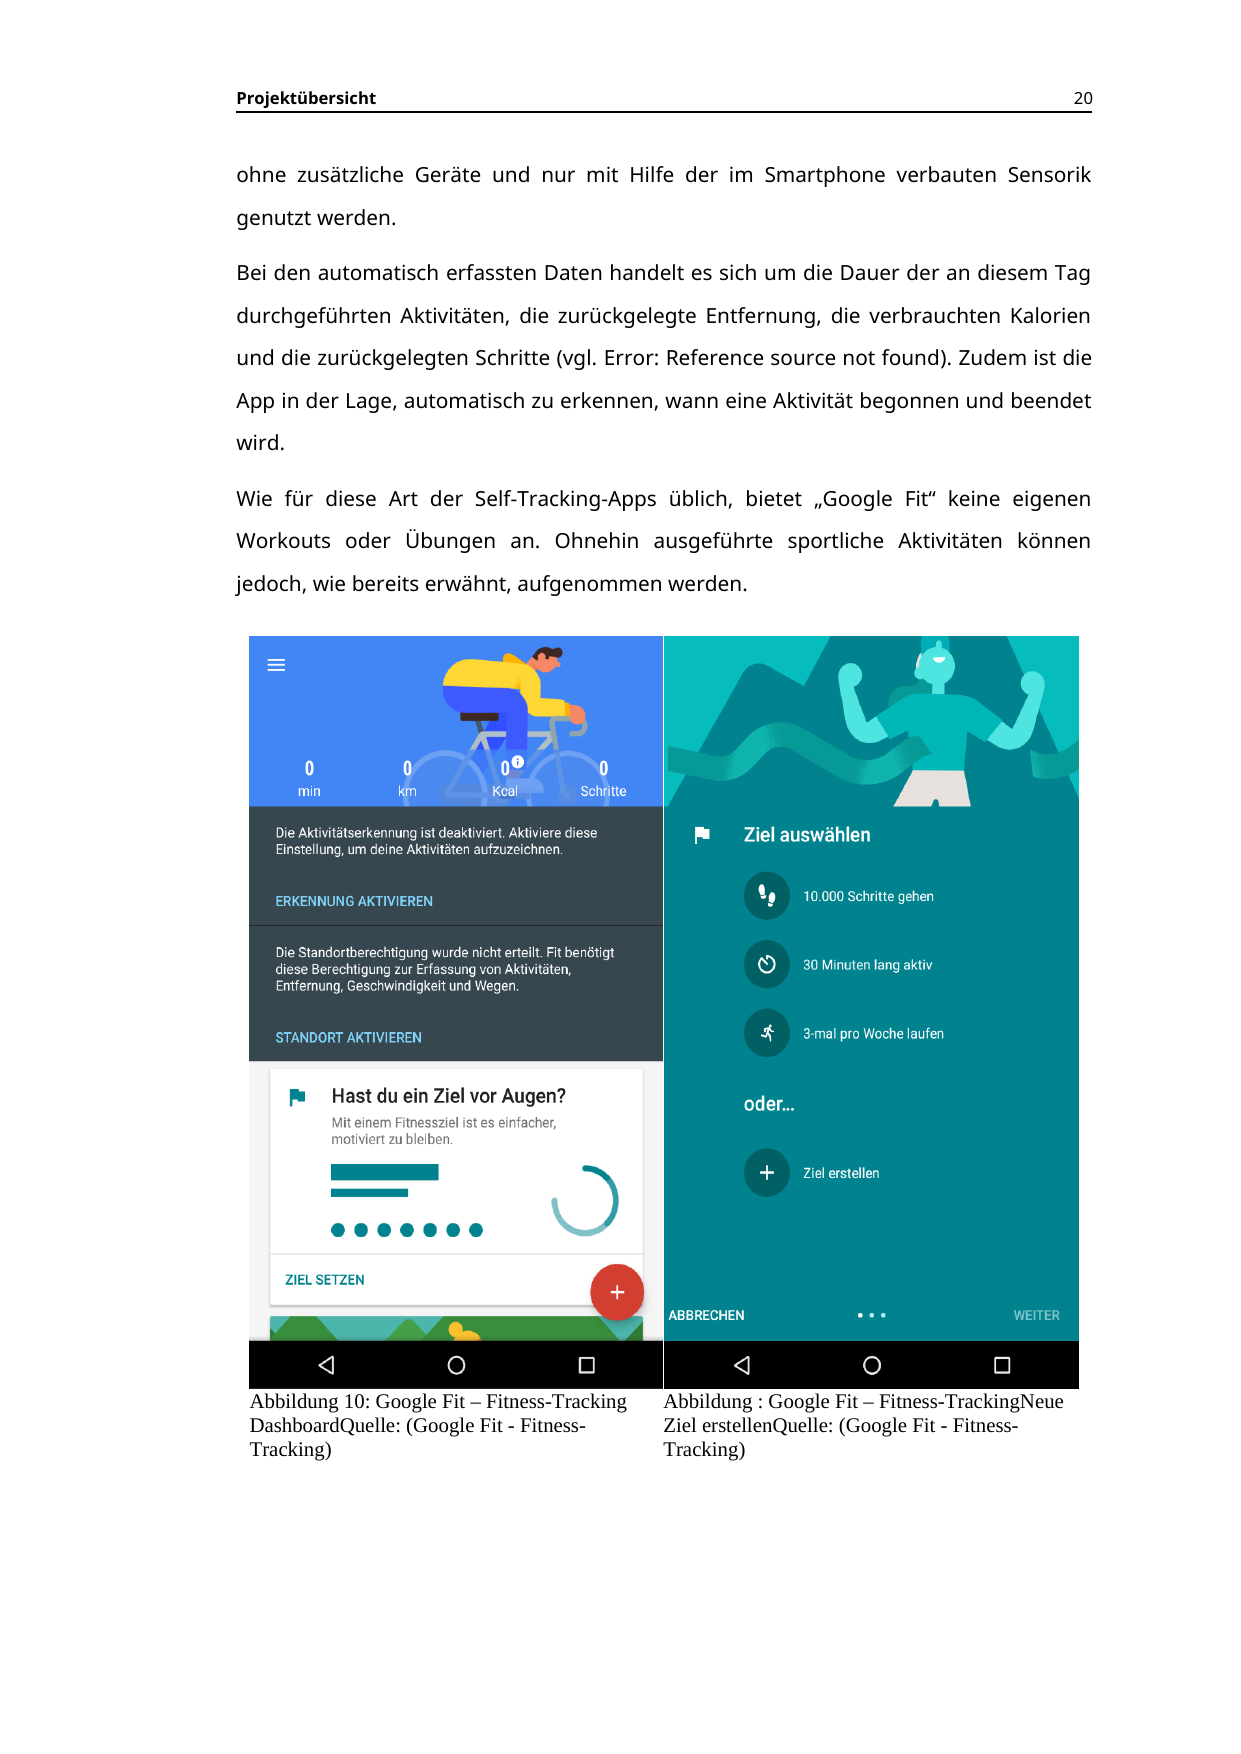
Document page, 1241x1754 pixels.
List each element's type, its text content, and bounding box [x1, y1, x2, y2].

text Bei den automatisch erfassten Daten handelt es sich um die Dauer der an diesem Tag durchgeführten Aktivitäten, die zurückgelegte Entfernung, die verbrauchten Kalorien und die zurückgelegten Schritte (vgl. Abbildung 3). Zudem ist die App in der Lage, automatisch zu erkennen, wann eine Aktivität begonnen und beendet wird. [236, 258, 1092, 457]
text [236, 160, 1092, 231]
picture [249, 636, 663, 1388]
picture [664, 636, 1079, 1389]
table_header [663, 624, 1092, 1563]
text Wie für diese Art der Self-Tracking-Apps üblich, bietet „Google Fit“ keine eigenen Workouts oder Übungen an. Ohnehin ausgeführte sportliche Aktivitäten können jedoch, wie bereits erwähnt, aufgenommen werden. [236, 484, 1092, 597]
table_header [236, 624, 663, 1563]
